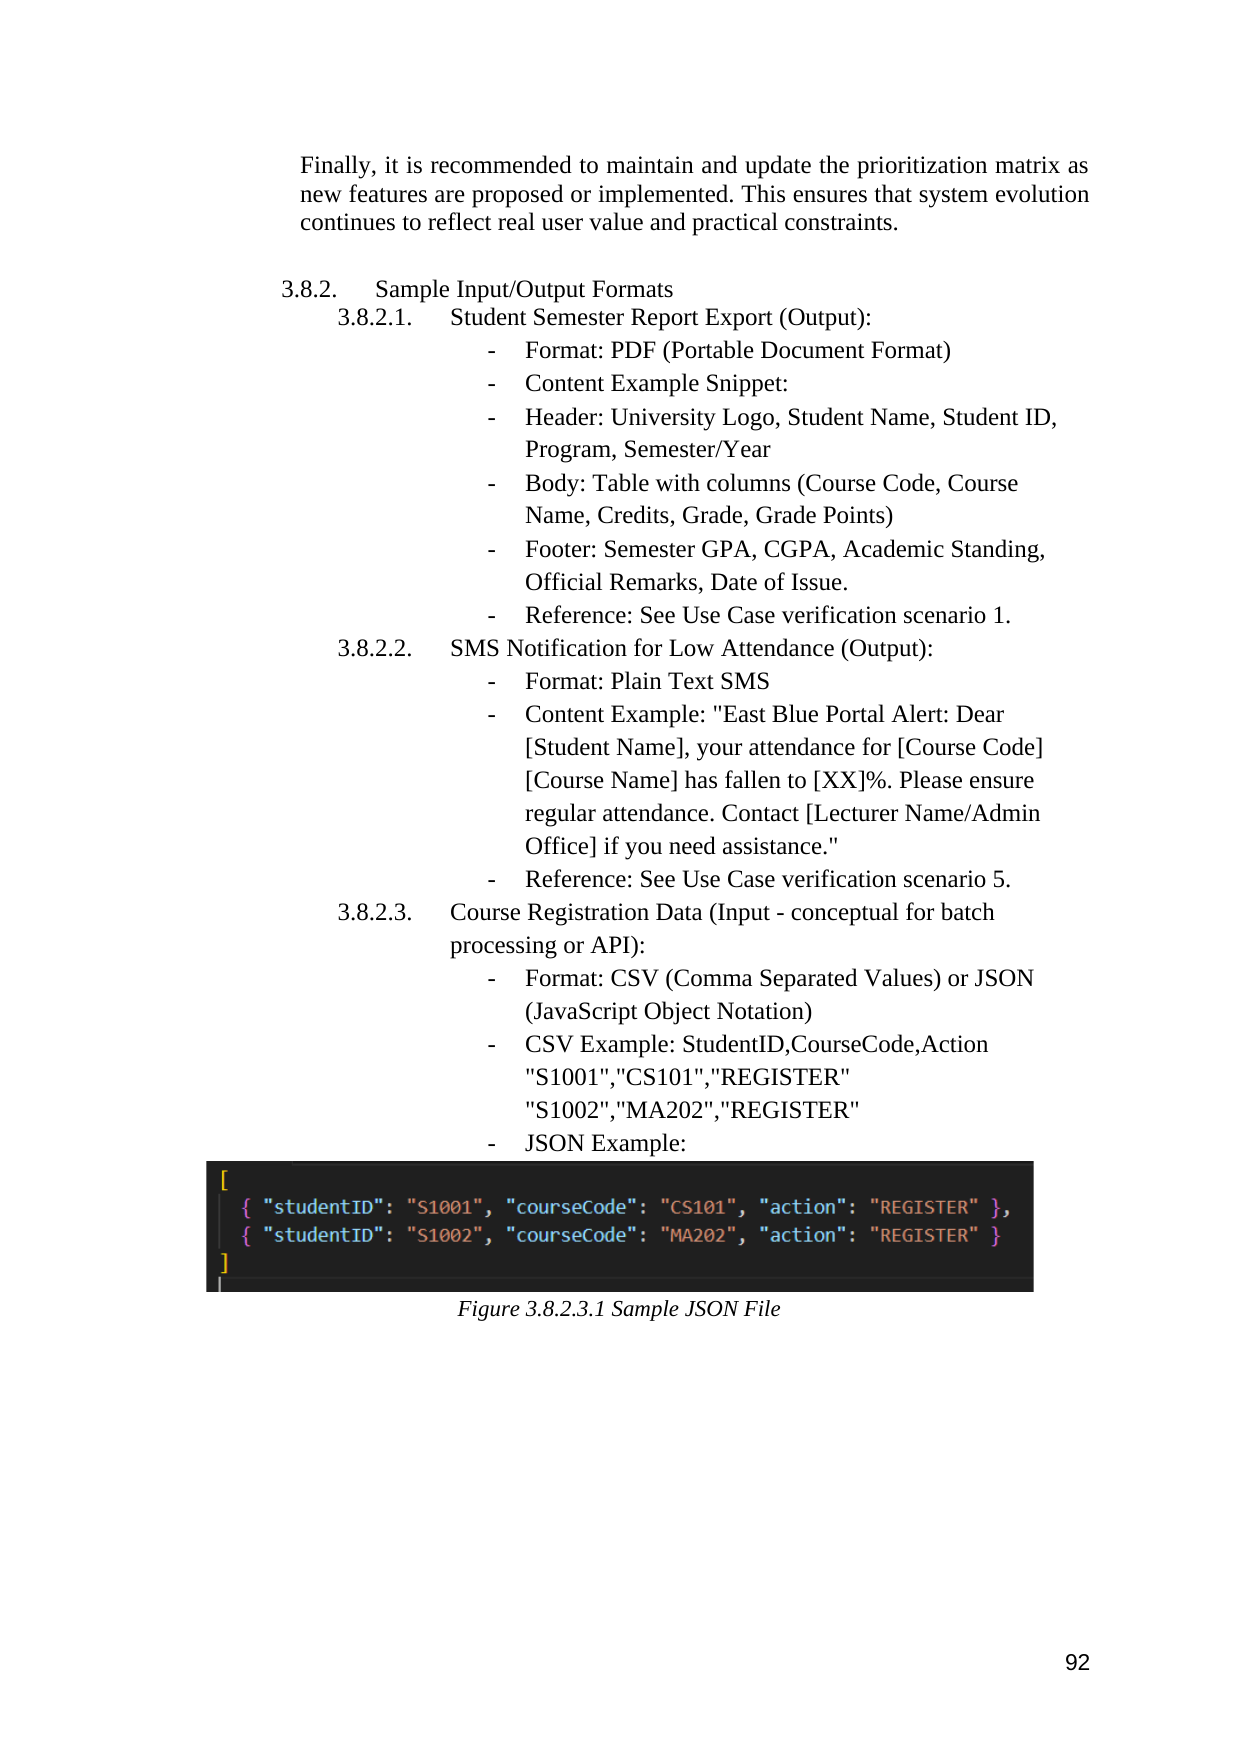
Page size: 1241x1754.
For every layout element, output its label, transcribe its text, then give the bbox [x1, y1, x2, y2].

picture [206, 1161, 1034, 1292]
list Header: University Logo, Student Name, Student ID, Program, Semester/Year [487, 402, 1090, 463]
text Figure 3.8.2.3.1 Sample JSON File [150, 1295, 1090, 1322]
list Reference: See Use Case verification scenario 5. [487, 864, 1090, 893]
list JSON Example: [487, 1128, 1090, 1157]
list Content Example Snippet: [487, 368, 1090, 397]
list Reference: See Use Case verification scenario 1. [487, 600, 1090, 628]
subtitle Sample Input/Output Formats [337, 274, 1090, 302]
list Course Registration Data (Input - conceptual for batch processing or API): [412, 897, 1090, 959]
list Footer: Semester GPA, CGPA, Academic Standing, Official Remarks, Date of Issue. [487, 534, 1090, 595]
list Format: CSV (Comma Separated Values) or JSON (JavaScript Object Notation) [487, 963, 1090, 1025]
text Finally, it is recommended to maintain and update the prioritization matrix as new features are proposed or implemented. This ensures that system evolution continues to reflect real user value and practical constraints. [300, 150, 1090, 236]
list Body: Table with columns (Course Code, Course Name, Credits, Grade, Grade Points) [487, 468, 1090, 529]
list Format: Plain Text SMS [487, 666, 1090, 694]
list CSV Example: StudentID,CourseCode,Action "S1001","CS101","REGISTER" "S1002","MA202","REGISTER" [487, 1029, 1090, 1124]
list Format: PDF (Portable Document Format) [487, 336, 1090, 364]
list Content Example: "East Blue Portal Alert: Dear [Student Name], your attendance for [Course Code] [Course Name] has fallen to [XX]%. Please ensure regular attendance. Contact [Lecturer Name/Admin Office] if you need assistance." [487, 699, 1090, 859]
list Student Semester Report Export (Output): [412, 302, 1090, 331]
list SMS Notification for Low Attendance (Output): [412, 633, 1090, 661]
